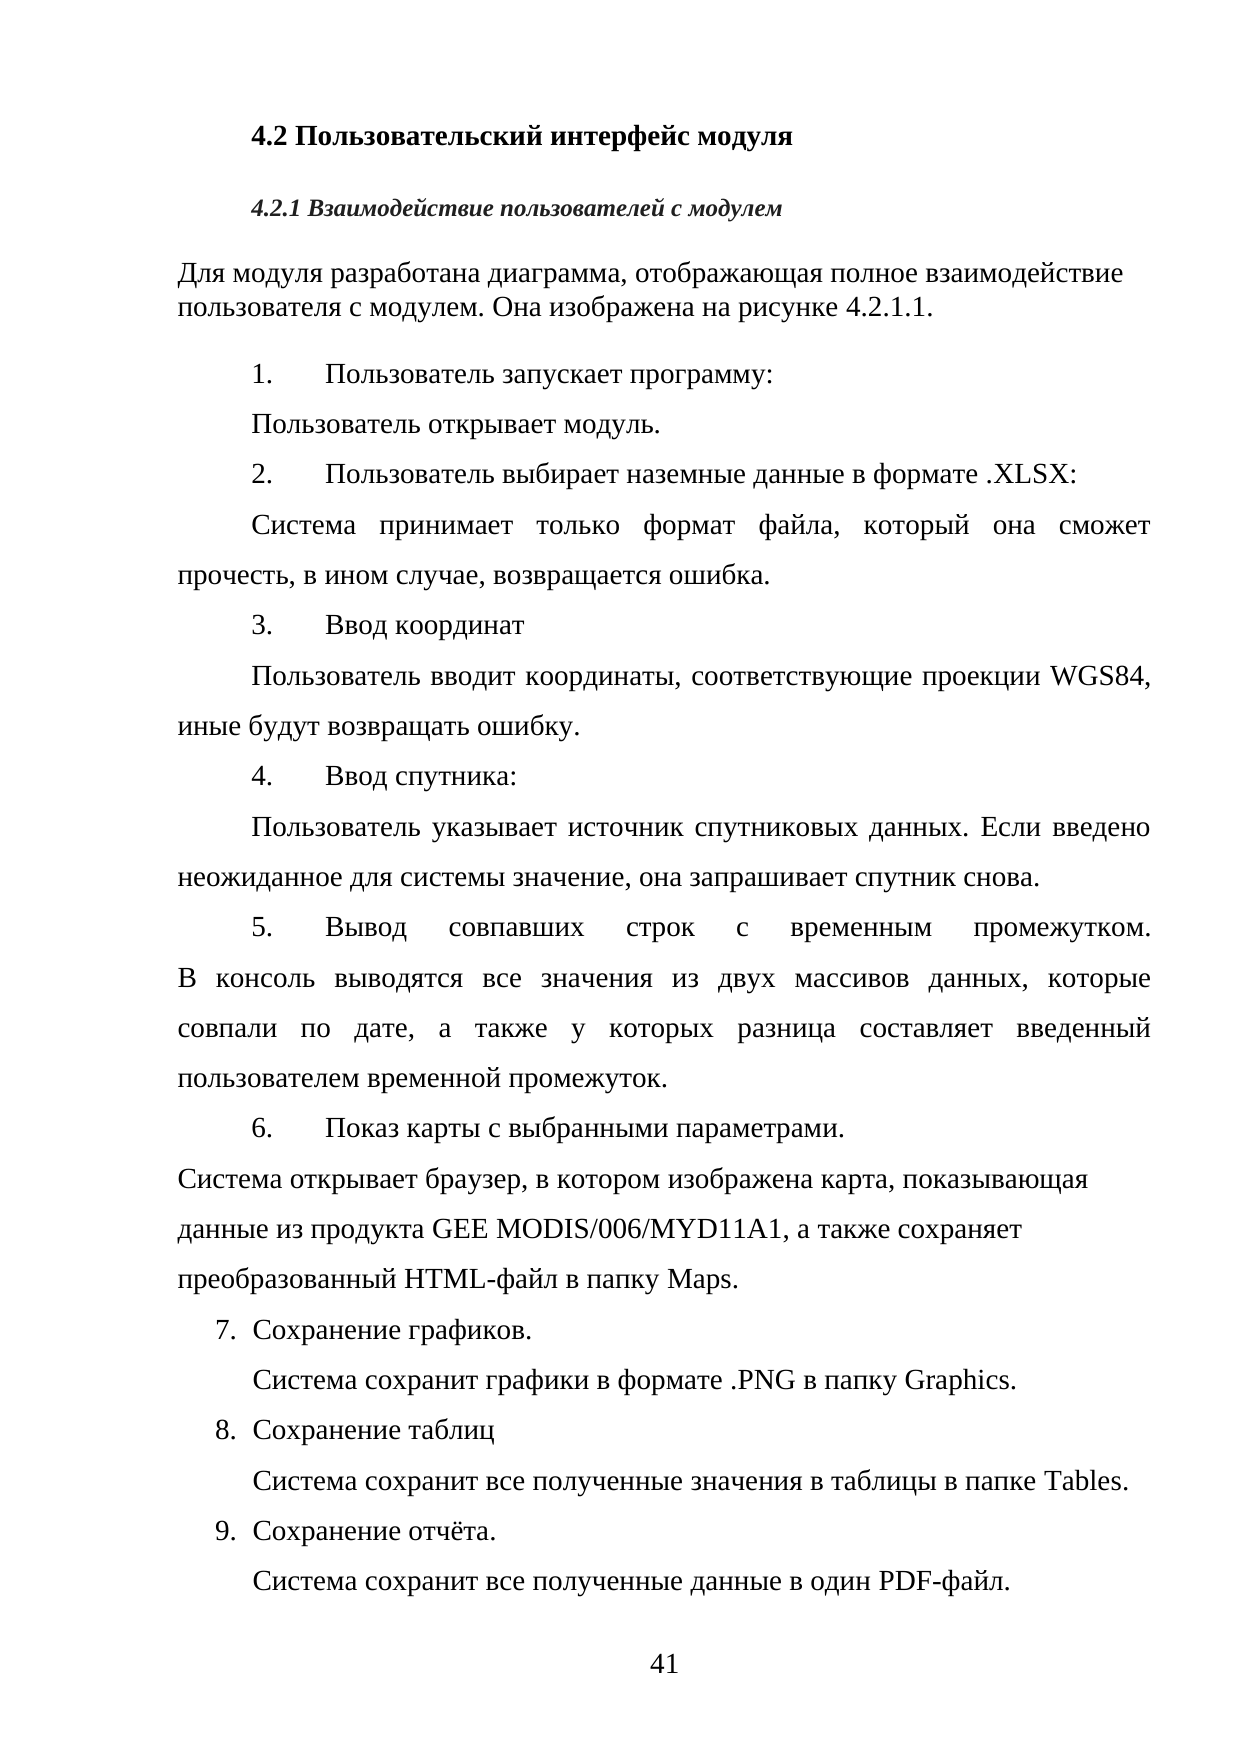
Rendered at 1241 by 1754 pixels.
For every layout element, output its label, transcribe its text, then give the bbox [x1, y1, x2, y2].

list Пользователь запускает программу: [177, 356, 1152, 389]
text Система принимает только формат файла, который она сможет прочесть, в ином случае, возвращается ошибка. [177, 507, 1152, 591]
list Сохранение графиков. [215, 1312, 1152, 1345]
list Сохранение таблиц [215, 1412, 1152, 1446]
subtitle 4.2.1 Взаимодействие пользователей с модулем [177, 193, 1152, 222]
text Для модуля разработана диаграмма, отображающая полное взаимодействие пользователя с модулем. Она изображена на рисунке 4.2.1.1. [177, 255, 1152, 356]
list Система сохранит графики в формате .PNG в папку Graphics. [252, 1362, 1152, 1396]
subtitle 4.2 Пользовательский интерфейс модуля [177, 118, 1152, 152]
text Пользователь открывает модуль. [177, 406, 1152, 440]
list Ввод координат [177, 607, 1152, 641]
list Система сохранит все полученные значения в таблицы в папке Tables. [252, 1463, 1152, 1496]
list Ввод спутника: [177, 758, 1152, 792]
list Сохранение отчёта. [215, 1513, 1152, 1547]
list Система сохранит все полученные данные в один PDF-файл. [252, 1563, 1152, 1597]
list Вывод совпавших строк с временным промежутком. В консоль выводятся все значения из двух массивов данных, которые совпали по дате, а также у которых разница составляет введенный пользователем временной промежуток. [177, 909, 1152, 1094]
list Показ карты с выбранными параметрами. [177, 1111, 1152, 1144]
text Система открывает браузер, в котором изображена карта, показывающая данные из продукта GEE MODIS/006/MYD11A1, а также сохраняет преобразованный HTML-файл в папку Maps. [177, 1161, 1152, 1295]
text Пользователь вводит координаты, соответствующие проекции WGS84, иные будут возвращать ошибку. [177, 658, 1152, 742]
text Пользователь указывает источник спутниковых данных. Если введено неожиданное для системы значение, она запрашивает спутник снова. [177, 809, 1152, 893]
list Пользователь выбирает наземные данные в формате .XLSX: [177, 457, 1152, 490]
